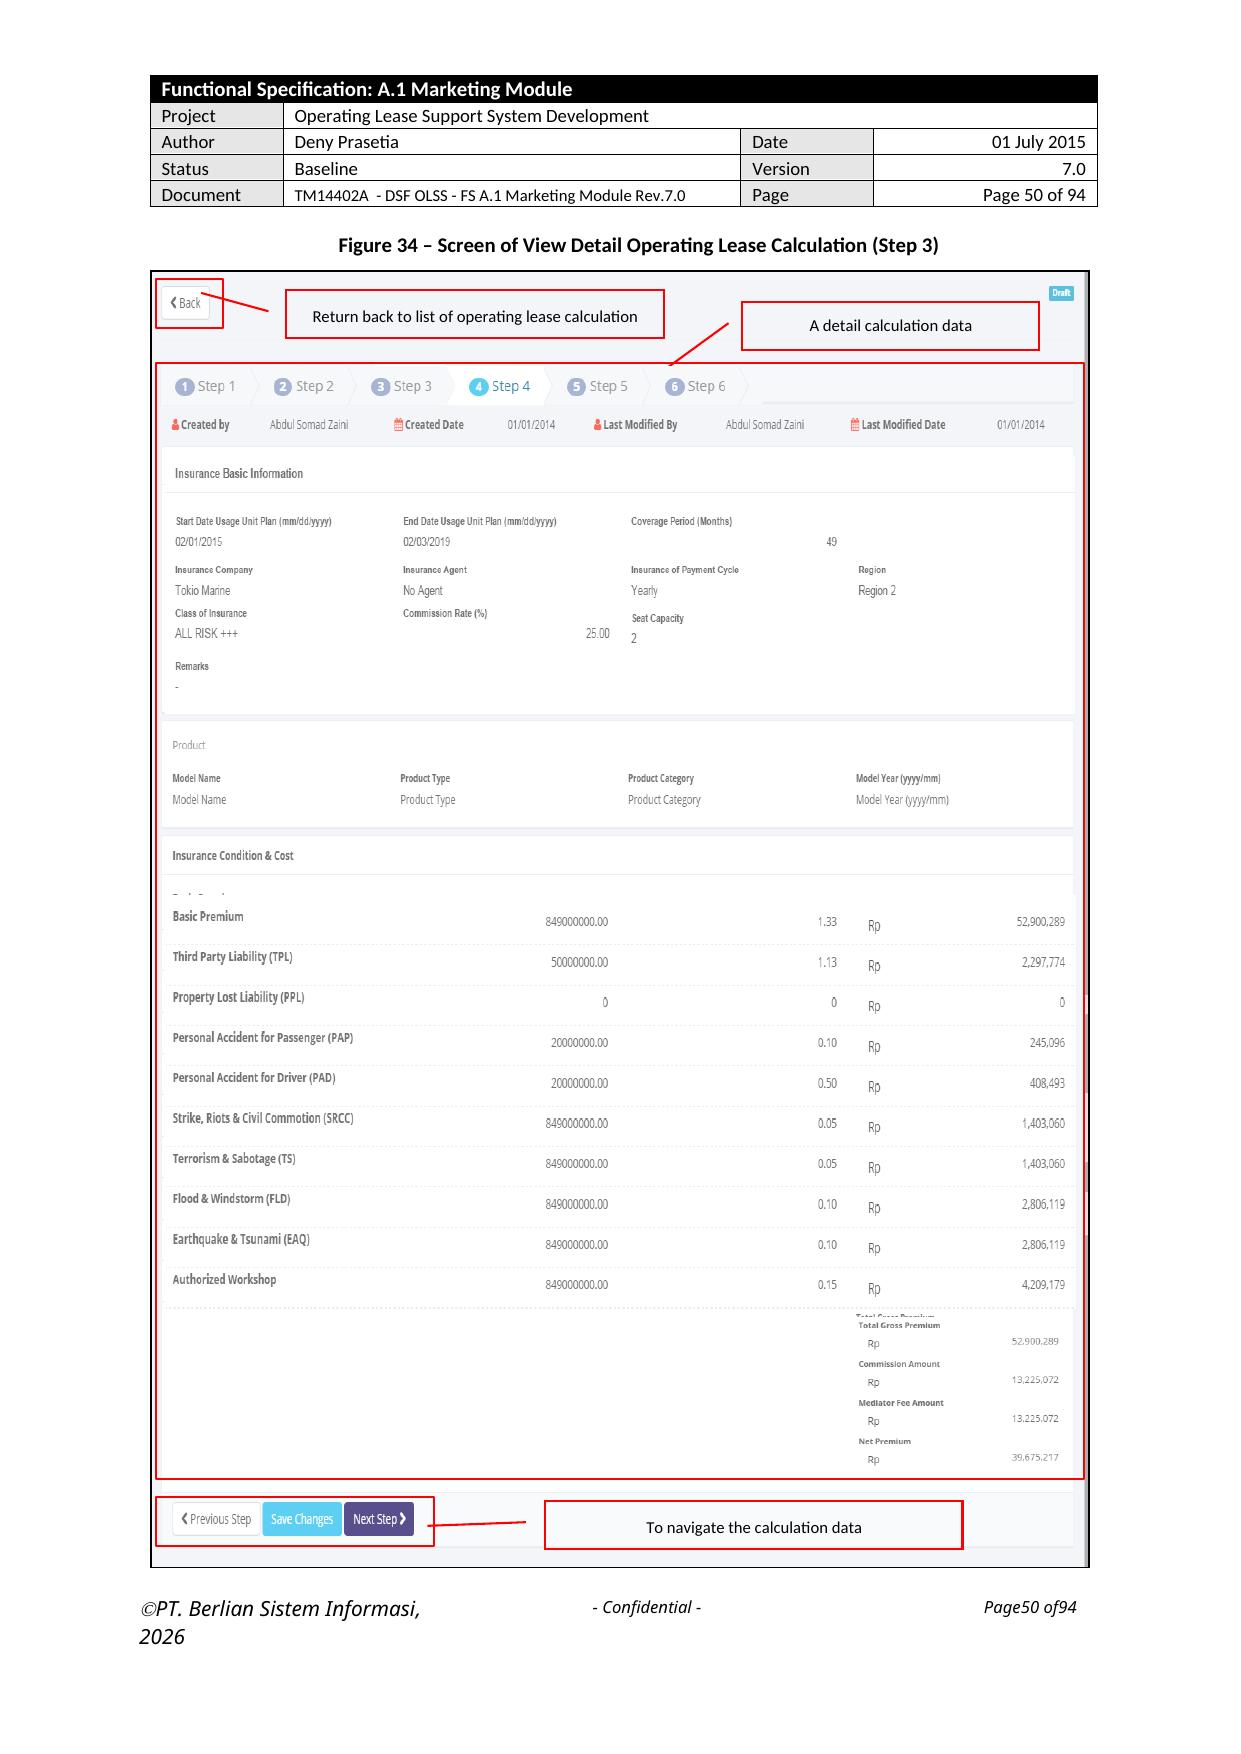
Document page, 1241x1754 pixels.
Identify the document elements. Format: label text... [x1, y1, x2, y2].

text Figure 34 – Screen of View Detail Operating Lease Calculation (Step 3) [187, 232, 1090, 257]
picture [152, 272, 1088, 1567]
